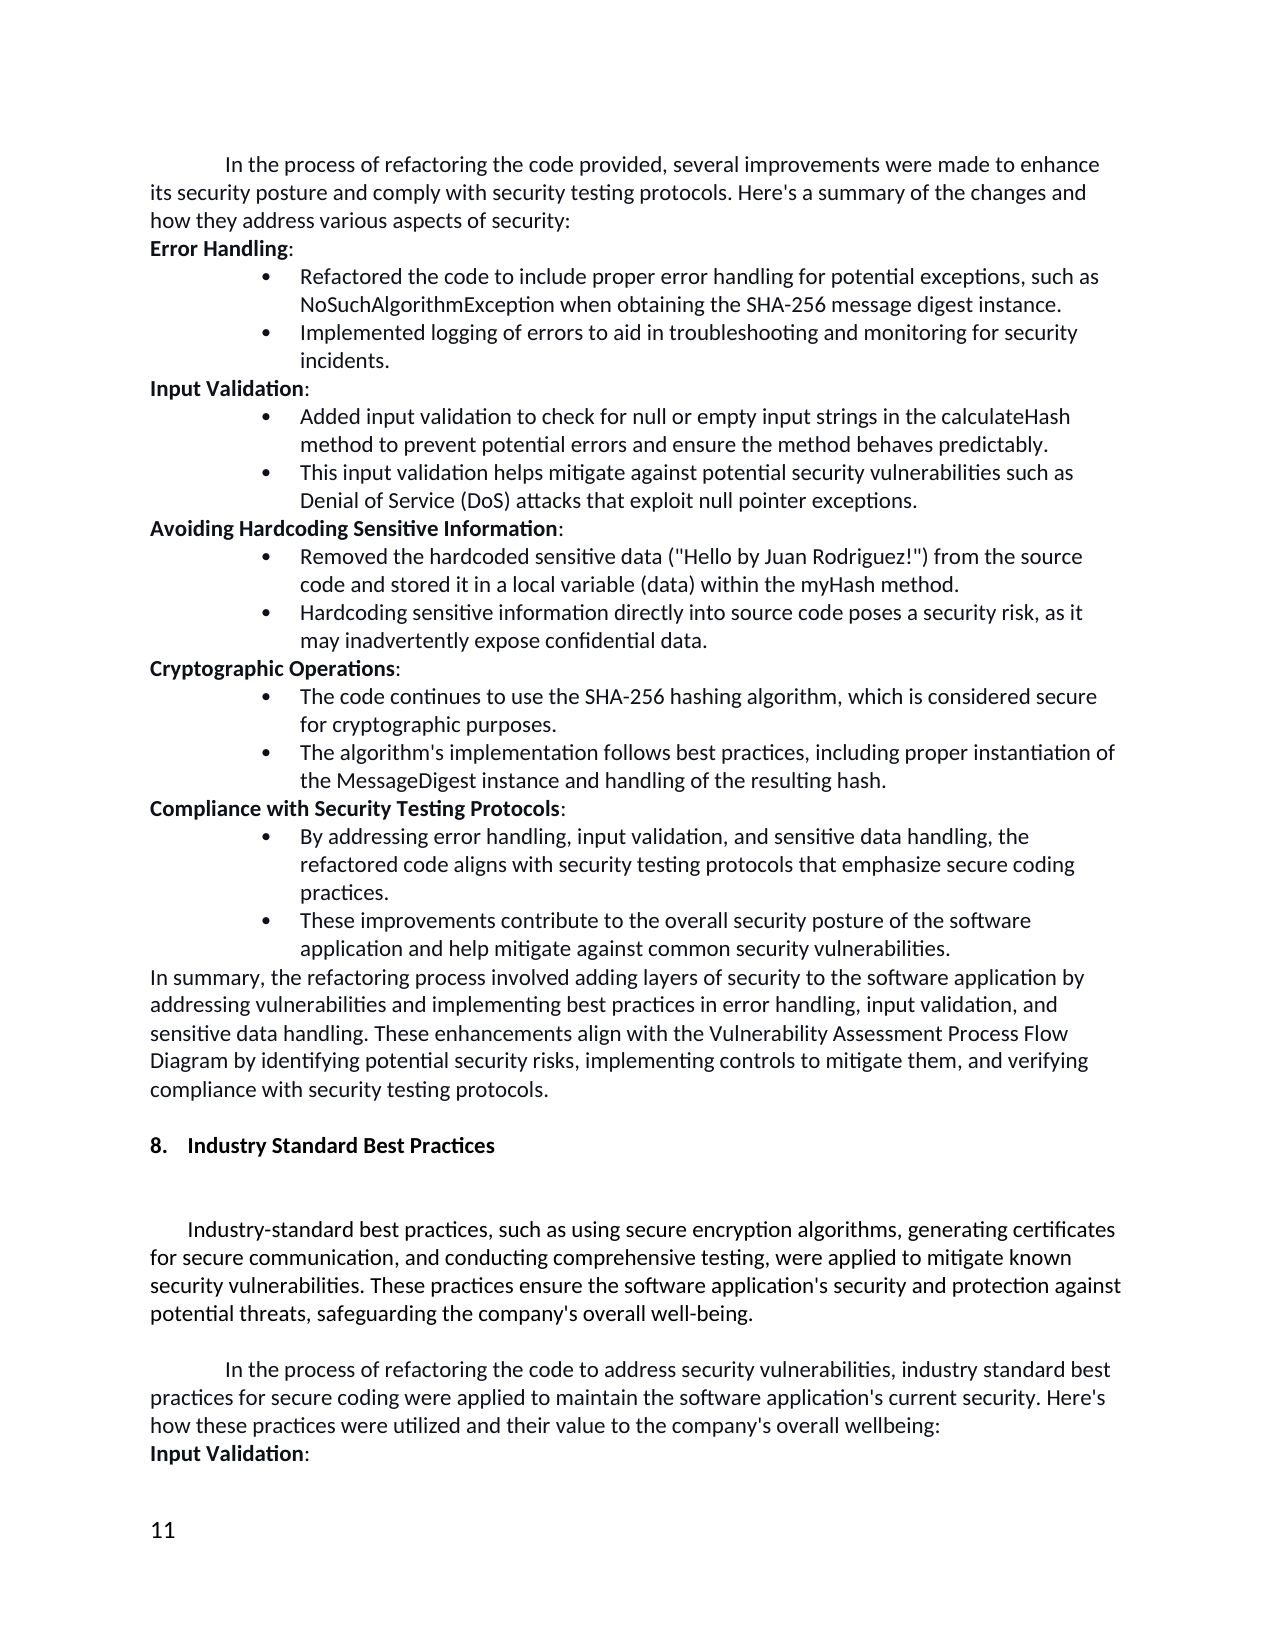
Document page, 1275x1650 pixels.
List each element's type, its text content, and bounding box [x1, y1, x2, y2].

text Input Validation: [150, 374, 1125, 402]
text Error Handling: [150, 234, 1125, 262]
list Hardcoding sensitive information directly into source code poses a security risk, as it may inadvertently expose confidential data. [262, 598, 1125, 654]
subtitle Industry Standard Best Practices [150, 1131, 1125, 1159]
text Compliance with Security Testing Protocols: [150, 794, 1125, 822]
list The code continues to use the SHA-256 hashing algorithm, which is considered secure for cryptographic purposes. [262, 682, 1125, 738]
text Industry-standard best practices, such as using secure encryption algorithms, generating certificates for secure communication, and conducting comprehensive testing, were applied to mitigate known security vulnerabilities. These practices ensure the software application's security and protection against potential threats, safeguarding the company's overall well-being. [150, 1215, 1125, 1327]
list The algorithm's implementation follows best practices, including proper instantiation of the MessageDigest instance and handling of the resulting hash. [262, 738, 1125, 794]
list These improvements contribute to the overall security posture of the software application and help mitigate against common security vulnerabilities. [262, 907, 1125, 963]
text Input Validation: [150, 1439, 1125, 1467]
text In summary, the refactoring process involved adding layers of security to the software application by addressing vulnerabilities and implementing best practices in error handling, input validation, and sensitive data handling. These enhancements align with the Vulnerability Assessment Process Flow Diagram by identifying potential security risks, implementing controls to mitigate them, and verifying compliance with security testing protocols. [150, 963, 1125, 1103]
text In the process of refactoring the code provided, several improvements were made to enhance its security posture and comply with security testing protocols. Here's a summary of the changes and how they address various aspects of security: [150, 150, 1125, 234]
text Cryptographic Operations: [150, 654, 1125, 682]
list This input validation helps mitigate against potential security vulnerabilities such as Denial of Service (DoS) attacks that exploit null pointer exceptions. [262, 458, 1125, 514]
list Added input validation to check for null or empty input strings in the calculateHash method to prevent potential errors and ensure the method behaves predictably. [262, 402, 1125, 458]
text Avoiding Hardcoding Sensitive Information: [150, 514, 1125, 542]
list By addressing error handling, input validation, and sensitive data handling, the refactored code aligns with security testing protocols that emphasize secure coding practices. [262, 822, 1125, 907]
list Refactored the code to include proper error handling for potential exceptions, such as NoSuchAlgorithmException when obtaining the SHA-256 message digest instance. [262, 262, 1125, 318]
list Removed the hardcoded sensitive data ("Hello by Juan Rodriguez!") from the source code and stored it in a local variable (data) within the myHash method. [262, 542, 1125, 598]
text In the process of refactoring the code to address security vulnerabilities, industry standard best practices for secure coding were applied to maintain the software application's current security. Here's how these practices were utilized and their value to the company's overall wellbeing: [150, 1355, 1125, 1439]
list Implemented logging of errors to aid in troubleshooting and monitoring for security incidents. [262, 318, 1125, 374]
